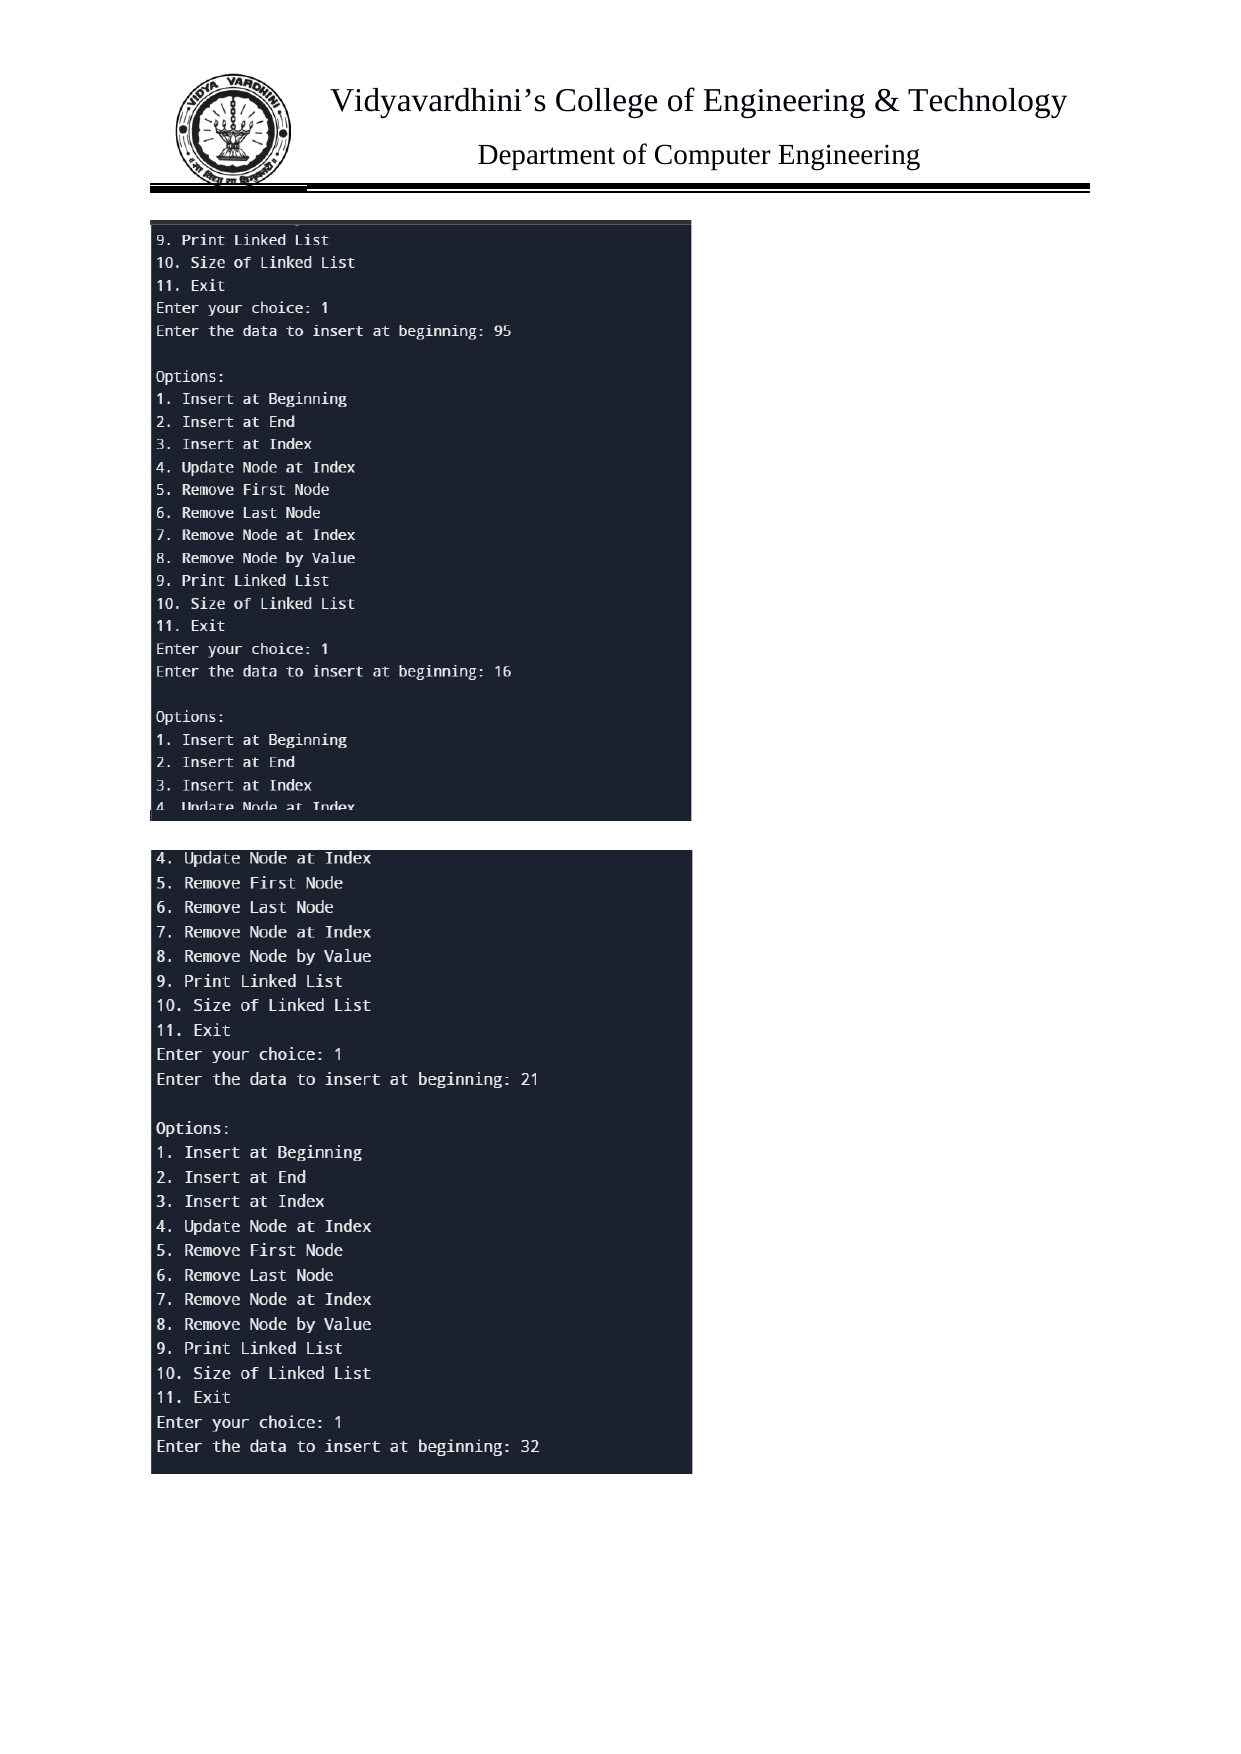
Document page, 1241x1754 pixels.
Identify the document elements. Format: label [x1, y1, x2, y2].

picture [150, 220, 692, 821]
picture [150, 850, 693, 1474]
picture [173, 73, 292, 183]
